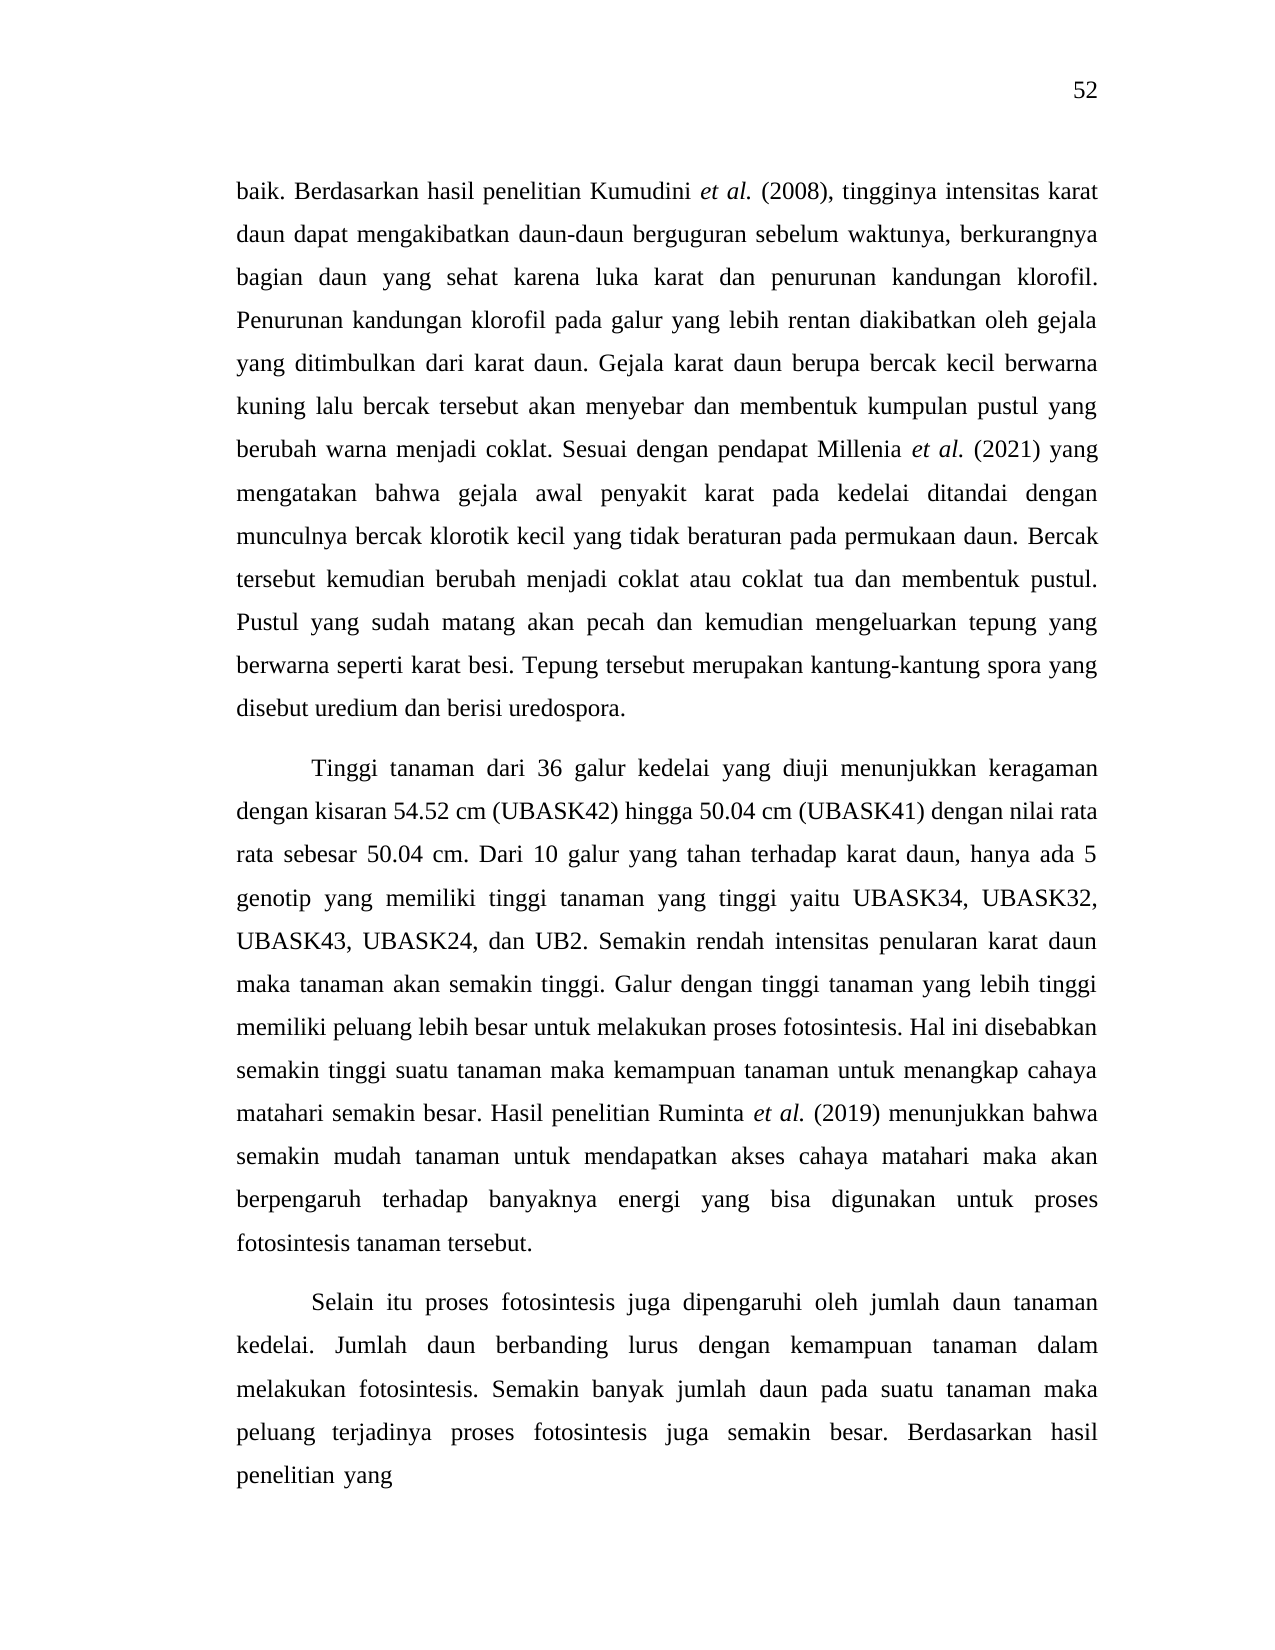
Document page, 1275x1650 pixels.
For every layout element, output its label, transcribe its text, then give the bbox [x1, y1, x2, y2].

text Selain itu proses fotosintesis juga dipengaruhi oleh jumlah daun tanaman kedelai. Jumlah daun berbanding lurus dengan kemampuan tanaman dalam melakukan fotosintesis. Semakin banyak jumlah daun pada suatu tanaman maka peluang terjadinya proses fotosintesis juga semakin besar. Berdasarkan hasil penelitian yang [236, 1287, 1098, 1489]
text baik. Berdasarkan hasil penelitian Kumudini et al. (2008), tingginya intensitas karat daun dapat mengakibatkan daun-daun berguguran sebelum waktunya, berkurangnya bagian daun yang sehat karena luka karat dan penurunan kandungan klorofil. Penurunan kandungan klorofil pada galur yang lebih rentan diakibatkan oleh gejala yang ditimbulkan dari karat daun. Gejala karat daun berupa bercak kecil berwarna kuning lalu bercak tersebut akan menyebar dan membentuk kumpulan pustul yang berubah warna menjadi coklat. Sesuai dengan pendapat Millenia et al. (2021) yang mengatakan bahwa gejala awal penyakit karat pada kedelai ditandai dengan munculnya bercak klorotik kecil yang tidak beraturan pada permukaan daun. Bercak tersebut kemudian berubah menjadi coklat atau coklat tua dan membentuk pustul. Pustul yang sudah matang akan pecah dan kemudian mengeluarkan tepung yang berwarna seperti karat besi. Tepung tersebut merupakan kantung-kantung spora yang disebut uredium dan berisi uredospora. [236, 176, 1098, 722]
text Tinggi tanaman dari 36 galur kedelai yang diuji menunjukkan keragaman dengan kisaran 54.52 cm (UBASK42) hingga 50.04 cm (UBASK41) dengan nilai rata rata sebesar 50.04 cm. Dari 10 galur yang tahan terhadap karat daun, hanya ada 5 genotip yang memiliki tinggi tanaman yang tinggi yaitu UBASK34, UBASK32, UBASK43, UBASK24, dan UB2. Semakin rendah intensitas penularan karat daun maka tanaman akan semakin tinggi. Galur dengan tinggi tanaman yang lebih tinggi memiliki peluang lebih besar untuk melakukan proses fotosintesis. Hal ini disebabkan semakin tinggi suatu tanaman maka kemampuan tanaman untuk menangkap cahaya matahari semakin besar. Hasil penelitian Ruminta et al. (2019) menunjukkan bahwa semakin mudah tanaman untuk mendapatkan akses cahaya matahari maka akan berpengaruh terhadap banyaknya energi yang bisa digunakan untuk proses fotosintesis tanaman tersebut. [236, 753, 1098, 1256]
